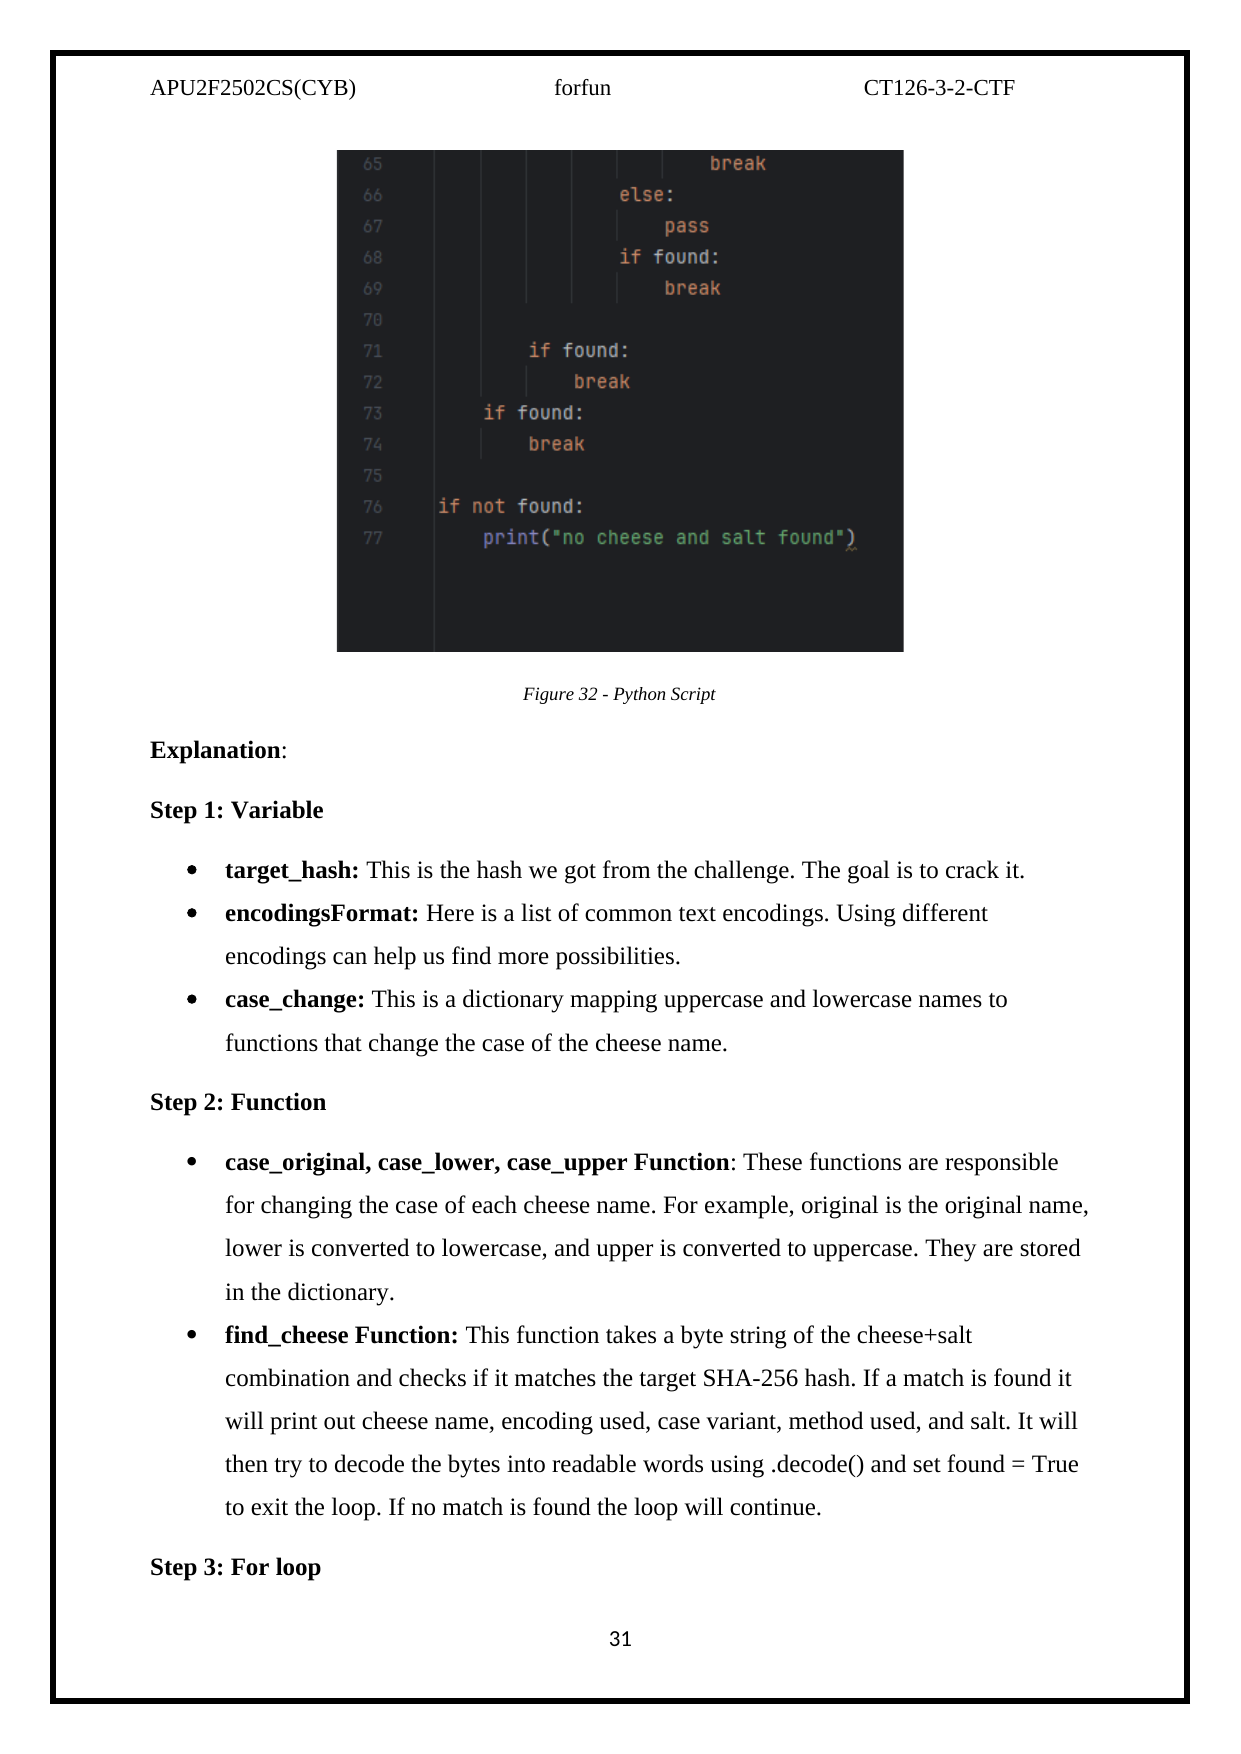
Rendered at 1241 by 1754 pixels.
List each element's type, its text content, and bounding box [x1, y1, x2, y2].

text Step 3: For loop [150, 1552, 1090, 1581]
text Explanation: [150, 736, 1090, 764]
list target_hash: This is the hash we got from the challenge. The goal is to crack it. [187, 855, 1090, 884]
list case_change: This is a dictionary mapping uppercase and lowercase names to functions that change the case of the cheese name. [187, 984, 1090, 1056]
list find_cheese Function: This function takes a byte string of the cheese+salt combination and checks if it matches the target SHA-256 hash. If a match is found it will print out cheese name, encoding used, case variant, method used, and salt. It will then try to decode the bytes into readable words using .decode() and set found = True to exit the loop. If no match is found the loop will continue. [187, 1320, 1090, 1521]
text Step 1: Variable [150, 795, 1090, 824]
text Step 2: Function [150, 1087, 1090, 1116]
picture [336, 150, 904, 652]
list encodingsFormat: Here is a list of common text encodings. Using different encodings can help us find more possibilities. [187, 898, 1090, 970]
text Figure 32 - Python Script [150, 682, 1090, 704]
list case_original, case_lower, case_upper Function: These functions are responsible for changing the case of each cheese name. For example, original is the original name, lower is converted to lowercase, and upper is converted to uppercase. They are stored in the dictionary. [187, 1147, 1090, 1305]
